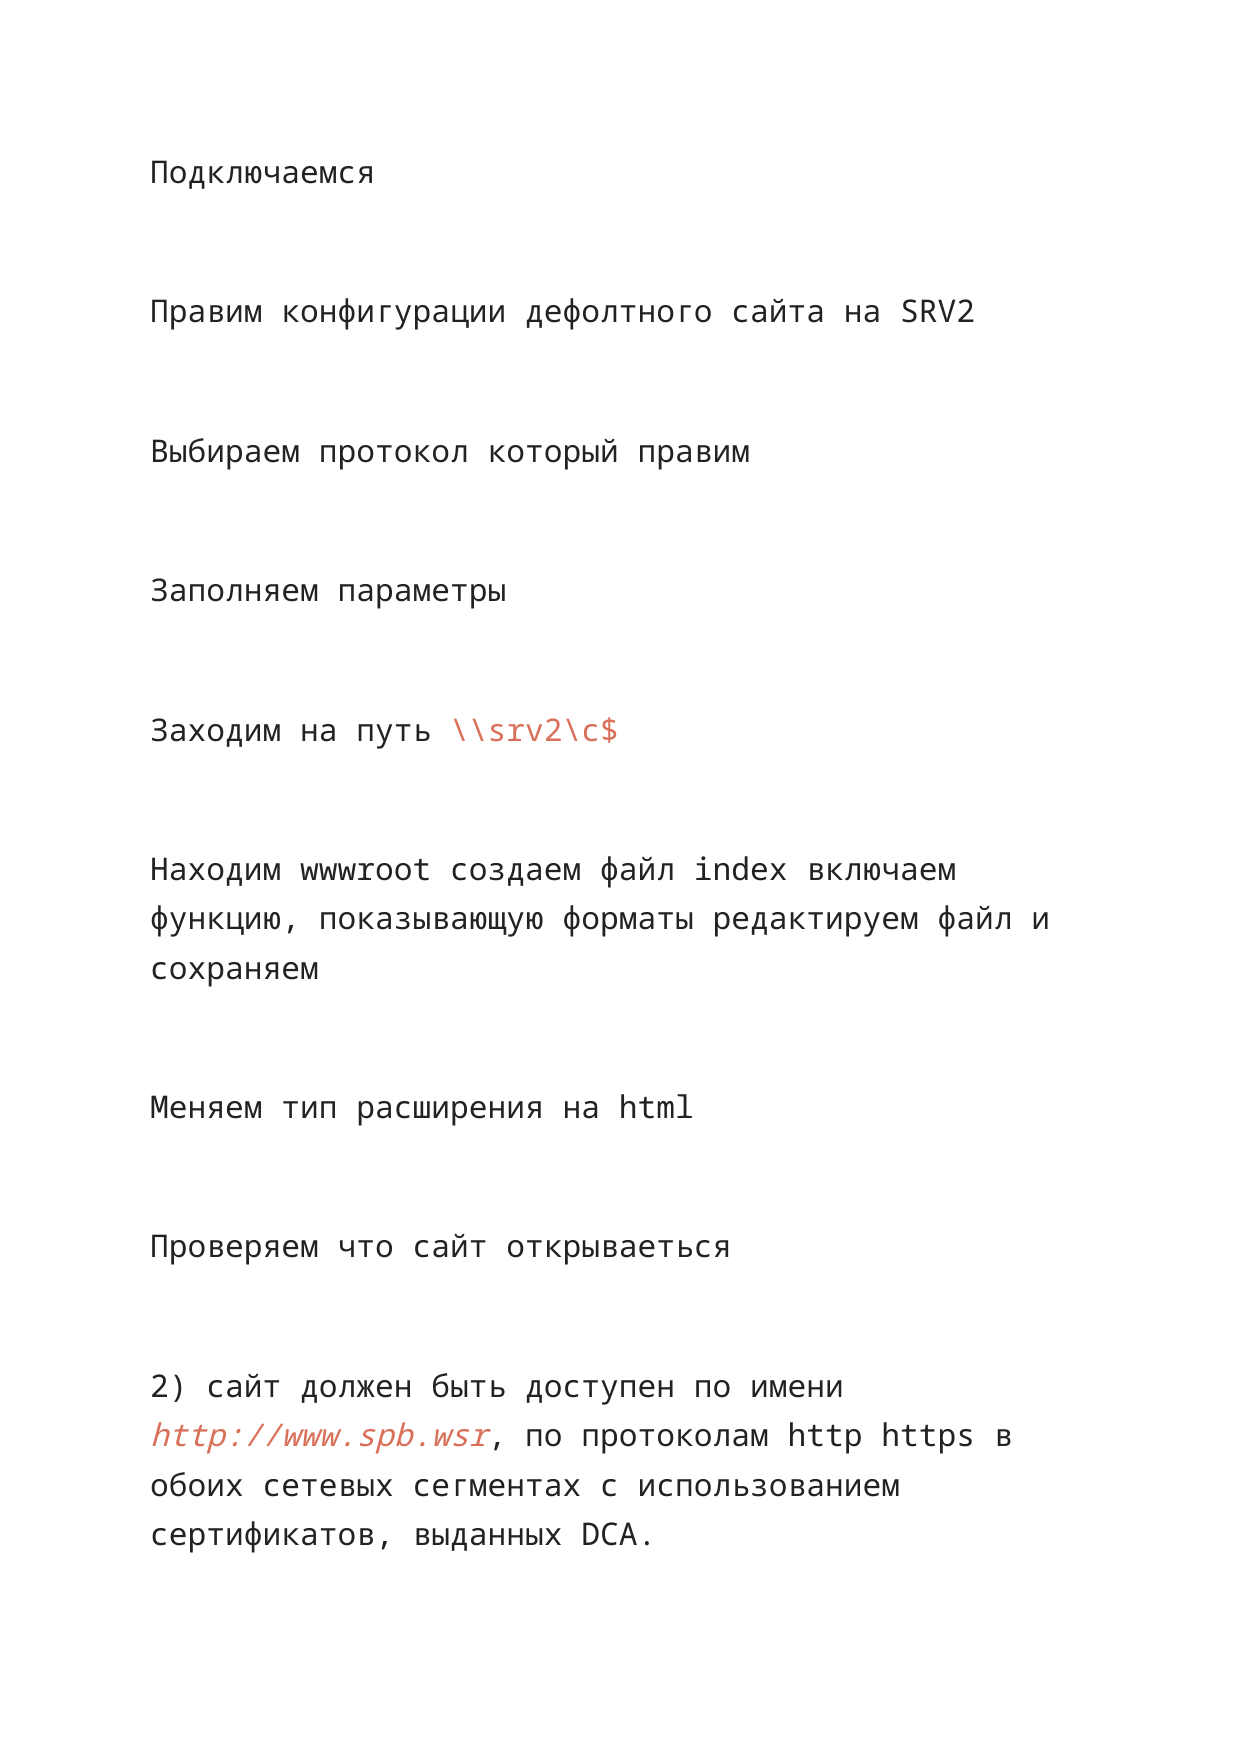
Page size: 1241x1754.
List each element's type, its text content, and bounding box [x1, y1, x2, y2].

text Меняем тип расширения на html [150, 1085, 1090, 1128]
text Находим wwwroot создаем файл index включаем функцию, показывающую форматы редактируем файл и сохраняем [150, 847, 1090, 988]
text Заполняем параметры [150, 568, 1090, 611]
text Проверяем что сайт открываеться [150, 1224, 1090, 1267]
text Подключаемся [150, 150, 1090, 193]
text Заходим на путь \\srv2\c$ [150, 707, 1090, 750]
text Выбираем протокол который правим [150, 429, 1090, 471]
text Правим конфигурации дефолтного сайта на SRV2 [150, 289, 1090, 332]
text 2) сайт должен быть доступен по имени http://www.spb.wsr, по протоколам http https в обоих сетевых сегментах с использованием сертификатов, выданных DCA. [150, 1364, 1090, 1554]
